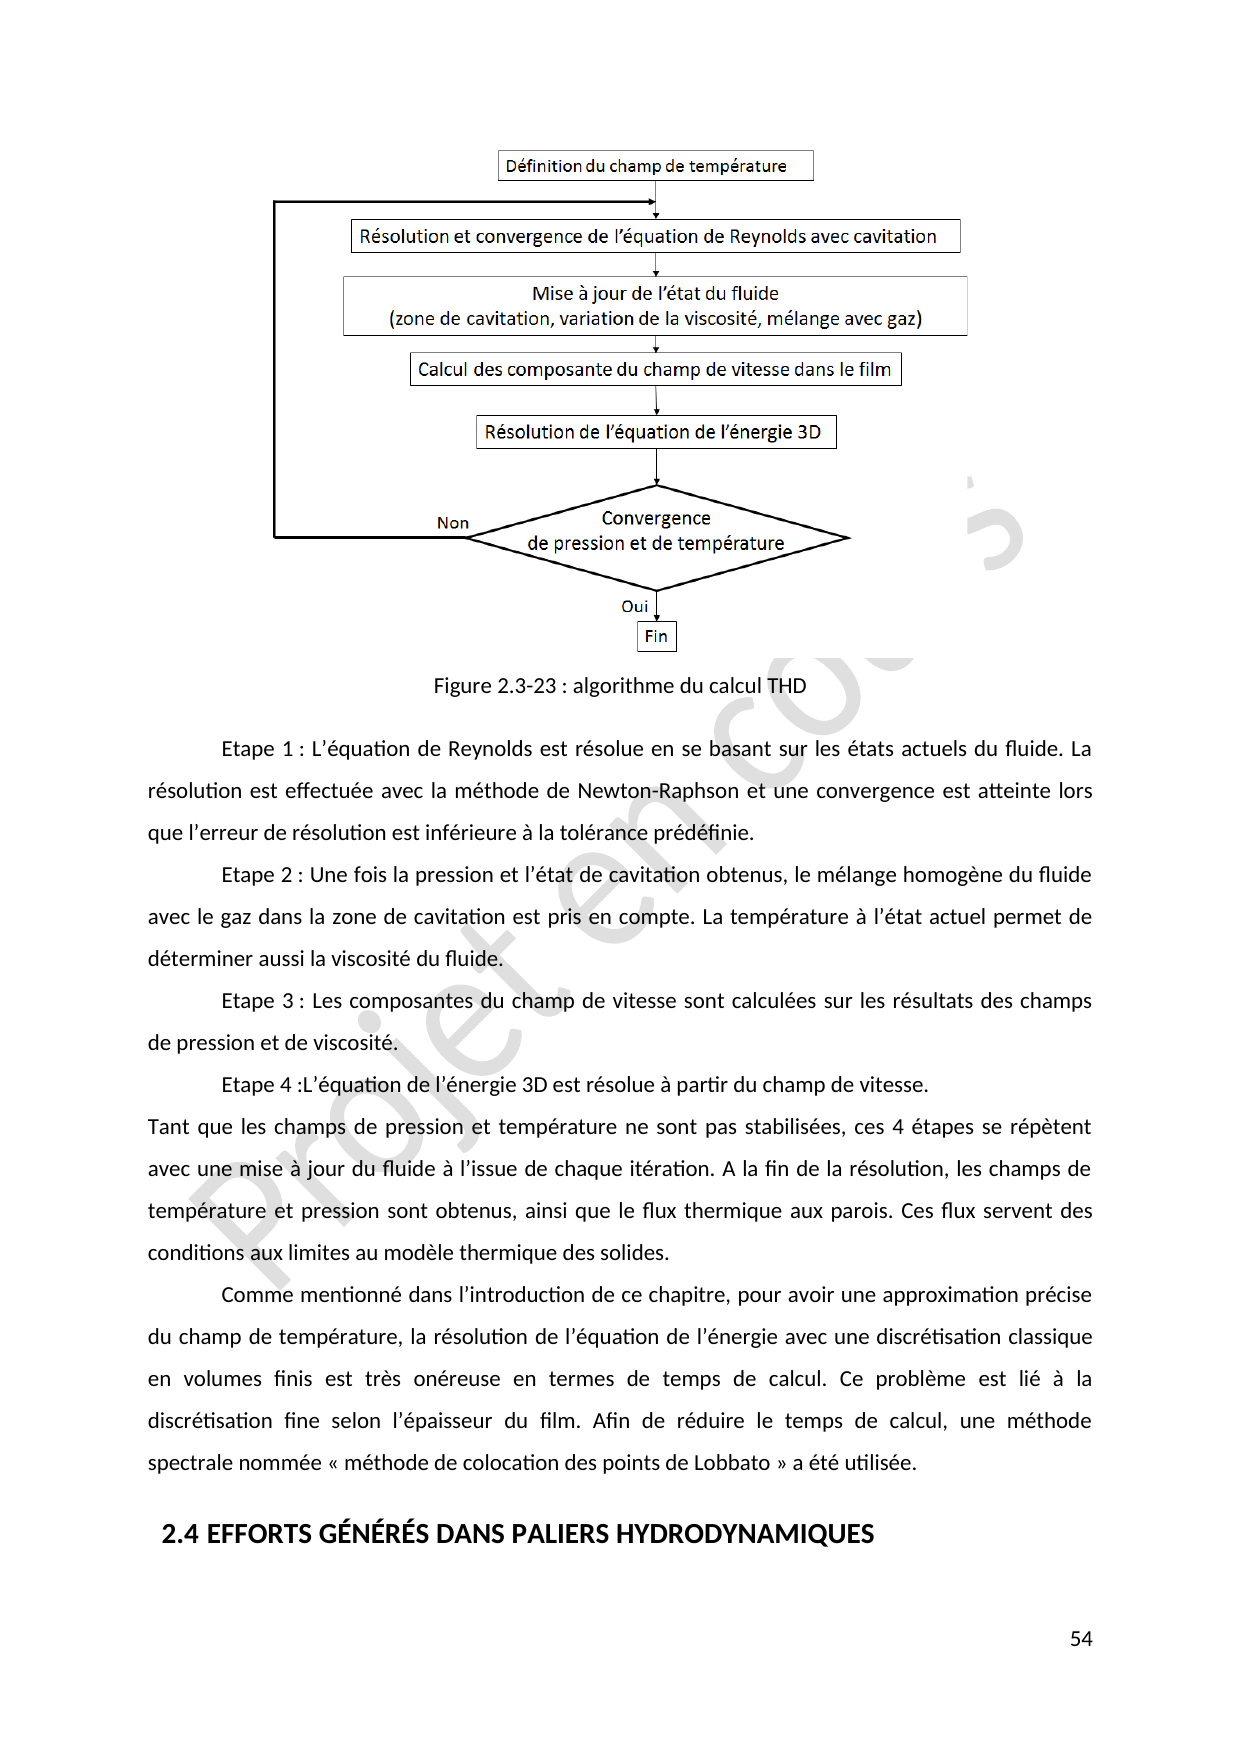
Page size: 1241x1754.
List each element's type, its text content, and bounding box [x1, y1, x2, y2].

text Tant que les champs de pression et température ne sont pas stabilisées, ces 4 étapes se répètent avec une mise à jour du fluide à l’issue de chaque itération. A la fin de la résolution, les champs de température et pression sont obtenus, ainsi que le flux thermique aux parois. Ces flux servent des conditions aux limites au modèle thermique des solides. [148, 1112, 1093, 1266]
text Comme mentionné dans l’introduction de ce chapitre, pour avoir une approximation précise du champ de température, la résolution de l’équation de l’énergie avec une discrétisation classique en volumes finis est très onéreuse en termes de temps de calcul. Ce problème est lié à la discrétisation fine selon l’épaisseur du film. Afin de réduire le temps de calcul, une méthode spectrale nommée « méthode de colocation des points de Lobbato » a été utilisée. [148, 1280, 1093, 1476]
subtitle Efforts générés dans paliers hydrodynamiques [161, 1515, 1093, 1550]
text Etape 3 : Les composantes du champ de vitesse sont calculées sur les résultats des champs de pression et de viscosité. [148, 986, 1093, 1056]
text Etape 1 : L’équation de Reynolds est résolue en se basant sur les états actuels du fluide. La résolution est effectuée avec la méthode de Newton-Raphson et une convergence est atteinte lors que l’erreur de résolution est inférieure à la tolérance prédéfinie. [148, 734, 1093, 846]
text Etape 4 :L’équation de l’énergie 3D est résolue à partir du champ de vitesse. [148, 1070, 1093, 1098]
picture [272, 147, 968, 658]
text Etape 2 : Une fois la pression et l’état de cavitation obtenus, le mélange homogène du fluide avec le gaz dans la zone de cavitation est pris en compte. La température à l’état actuel permet de déterminer aussi la viscosité du fluide. [148, 860, 1093, 972]
